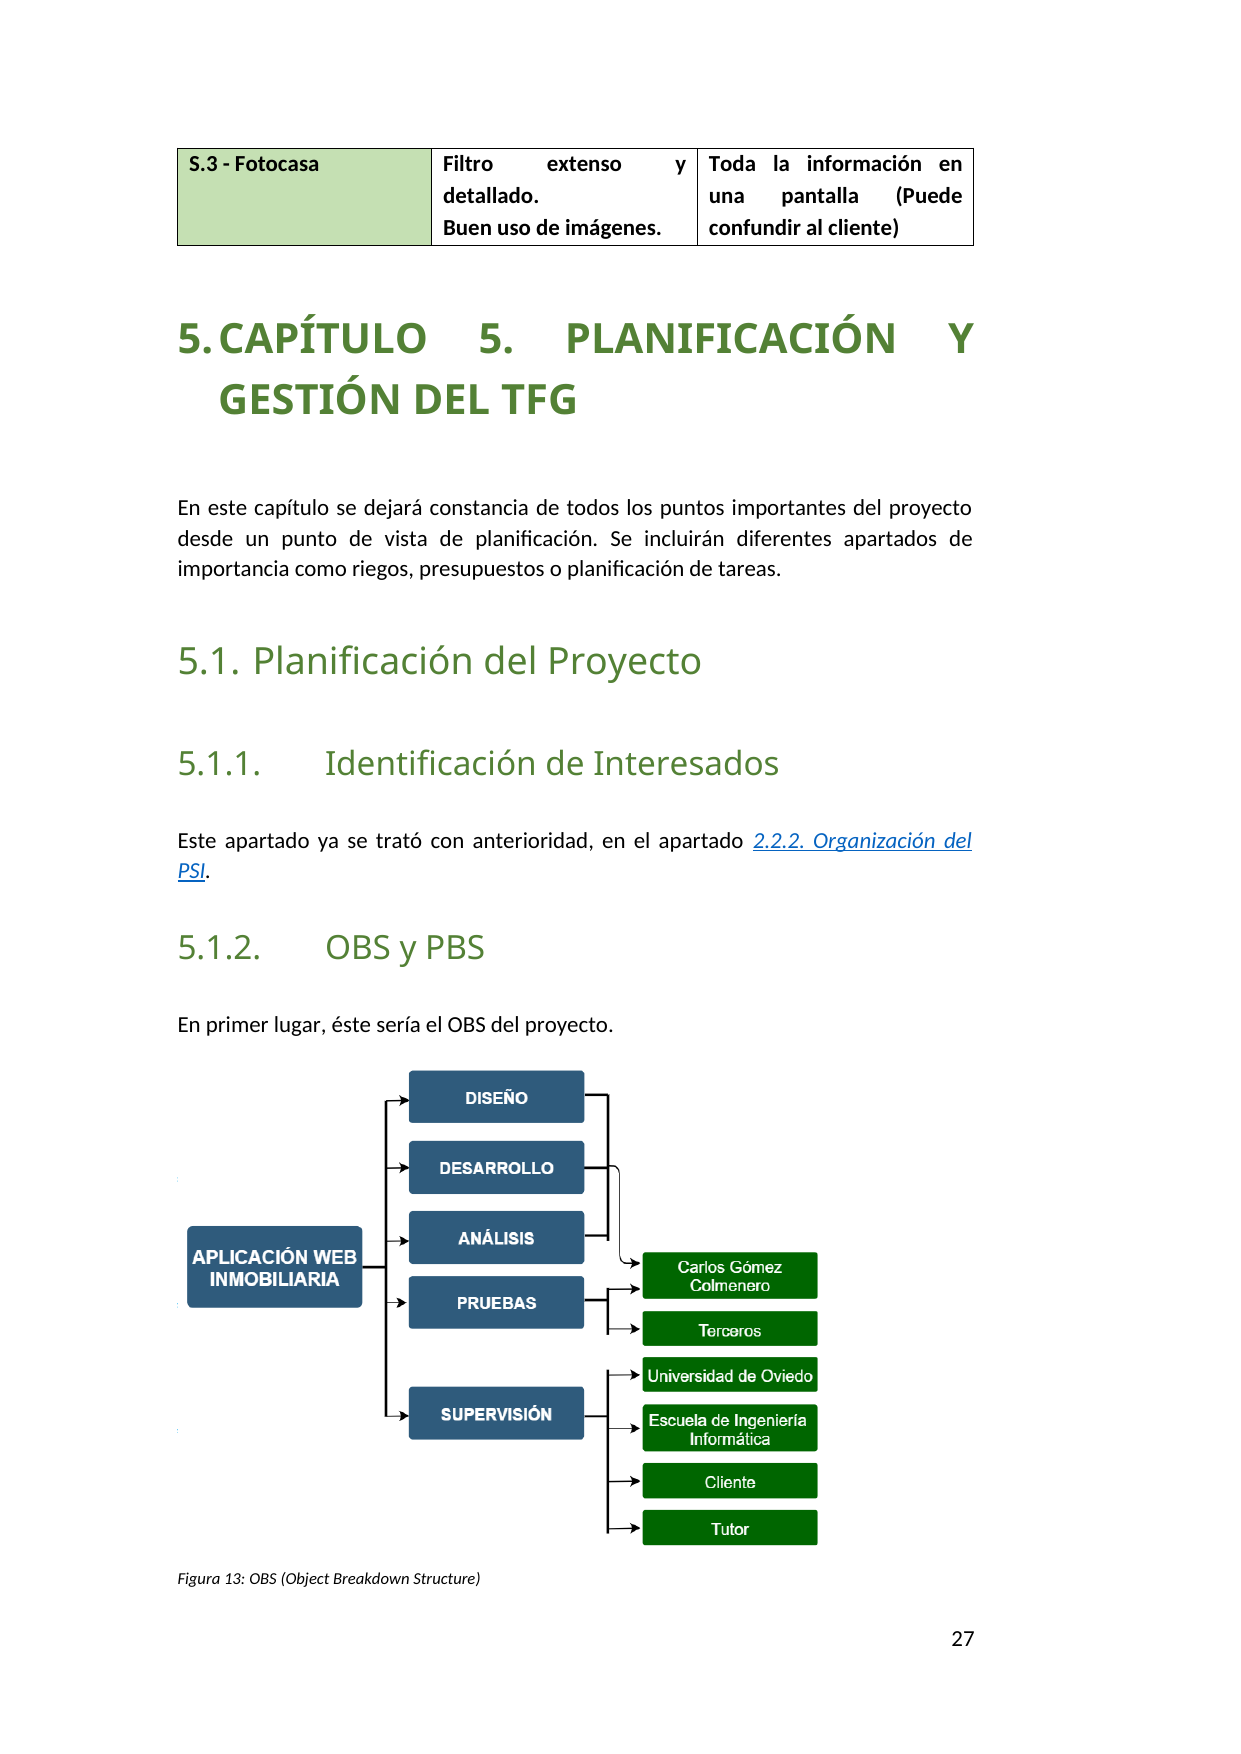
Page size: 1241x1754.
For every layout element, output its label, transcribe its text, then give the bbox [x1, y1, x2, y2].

subtitle CAPÍTULO 5. PLANIFICACIÓN Y GESTIÓN DEL TFG [177, 308, 974, 427]
subtitle OBS y PBS [177, 924, 974, 969]
table_cell Toda la información en una pantalla (Puede confundir al cliente) [698, 149, 973, 245]
text En este capítulo se dejará constancia de todos los puntos importantes del proyecto desde un punto de vista de planificación. Se incluirán diferentes apartados de importancia como riegos, presupuestos o planificación de tareas. [177, 493, 974, 582]
subtitle Planificación del Proyecto [177, 634, 974, 685]
text Este apartado ya se trató con anterioridad, en el apartado 2.2.2. Organización del PSI. [177, 826, 974, 884]
text En primer lugar, éste sería el OBS del proyecto. [177, 1010, 974, 1038]
table_cell S.3 - Fotocasa [178, 149, 431, 245]
table_cell Filtro extenso y detallado. Buen uso de imágenes. [432, 149, 697, 245]
subtitle Identificación de Interesados [177, 739, 974, 785]
text Figura 13: OBS (Object Breakdown Structure) [177, 1568, 974, 1589]
picture [177, 1057, 830, 1550]
